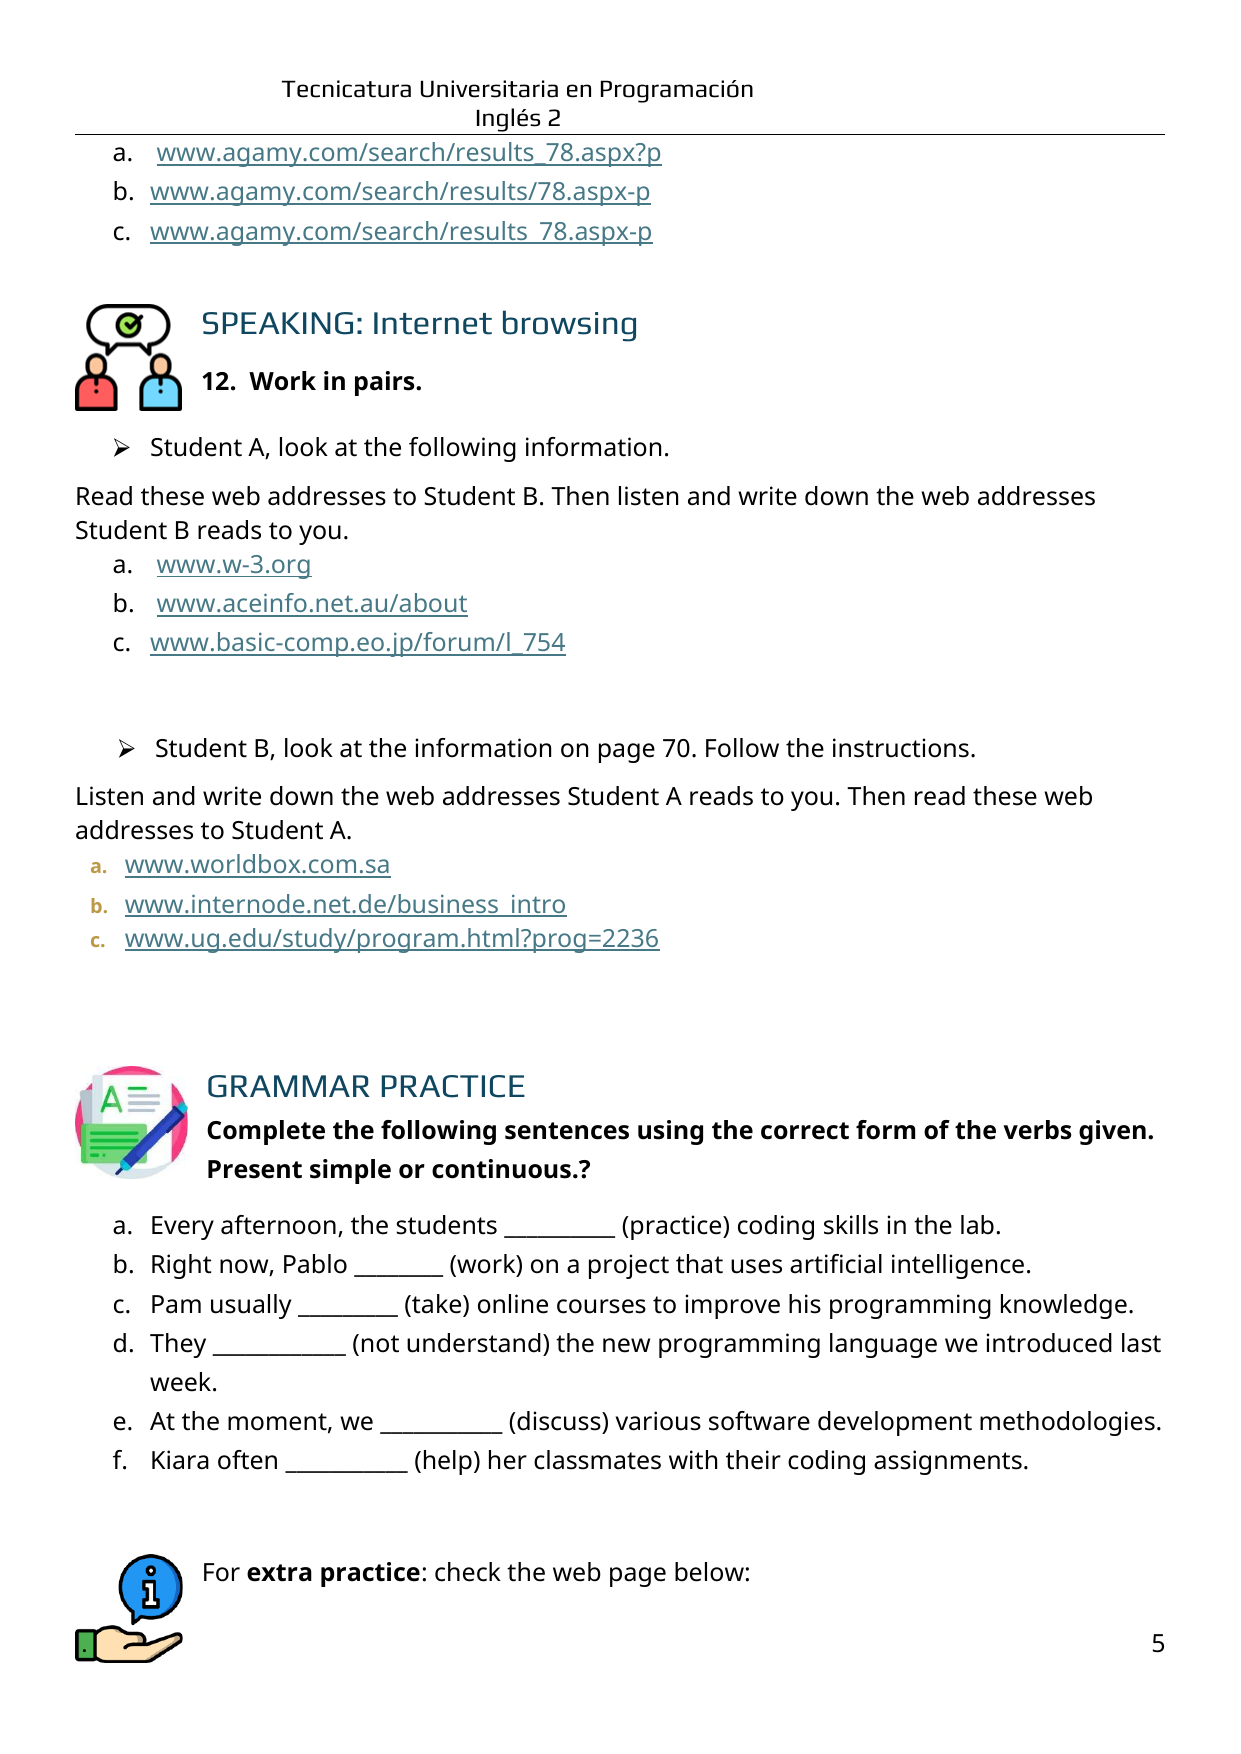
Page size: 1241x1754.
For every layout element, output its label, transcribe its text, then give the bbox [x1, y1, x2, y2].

list www.agamy.com/search/results/78.aspx-p [112, 174, 1165, 208]
text Listen and write down the web addresses Student A reads to you. Then read these web addresses to Student A. [75, 779, 1165, 847]
picture [75, 1554, 183, 1663]
picture [75, 304, 182, 411]
list www.agamy.com/search/results_78.aspx?p [112, 135, 1165, 169]
list www.ug.edu/study/program.html?prog=2236 [90, 920, 1165, 954]
list Every afternoon, the students __________ (practice) coding skills in the lab. [112, 1208, 1165, 1242]
list www.aceinfo.net.au/about [112, 586, 1165, 620]
list They ____________ (not understand) the new programming language we introduced last week. [112, 1325, 1165, 1399]
picture [75, 1066, 188, 1179]
text SPEAKING: Internet browsing [75, 303, 1165, 342]
text Read these web addresses to Student B. Then listen and write down the web addresses Student B reads to you. [75, 479, 1165, 547]
subtitle GRAMMAR PRACTICE [188, 1066, 1165, 1104]
list www.w-3.org [112, 547, 1165, 581]
list Student A, look at the following information. [112, 420, 1165, 471]
list www.basic-comp.eo.jp/forum/l_754 [112, 625, 1165, 659]
list www.internode.net.de/business_intro [90, 886, 1165, 920]
text For extra practice: check the web page below: [183, 1554, 1165, 1589]
list www.agamy.com/search/results_78.aspx-p [112, 213, 1165, 247]
list www.worldbox.com.sa [90, 847, 1165, 881]
list Right now, Pablo ________ (work) on a project that uses artificial intelligence. [112, 1247, 1165, 1281]
text Complete the following sentences using the correct form of the verbs given. Present simple or continuous.? [75, 1113, 1165, 1186]
list Kiara often ___________ (help) her classmates with their coding assignments. [112, 1443, 1165, 1477]
list Student B, look at the information on page 70. Follow the instructions. [117, 720, 1165, 771]
list Pam usually _________ (take) online courses to improve his programming knowledge. [112, 1286, 1165, 1320]
list At the moment, we ___________ (discuss) various software development methodologies. [112, 1404, 1165, 1438]
text 12. Work in pairs. [182, 364, 1165, 398]
